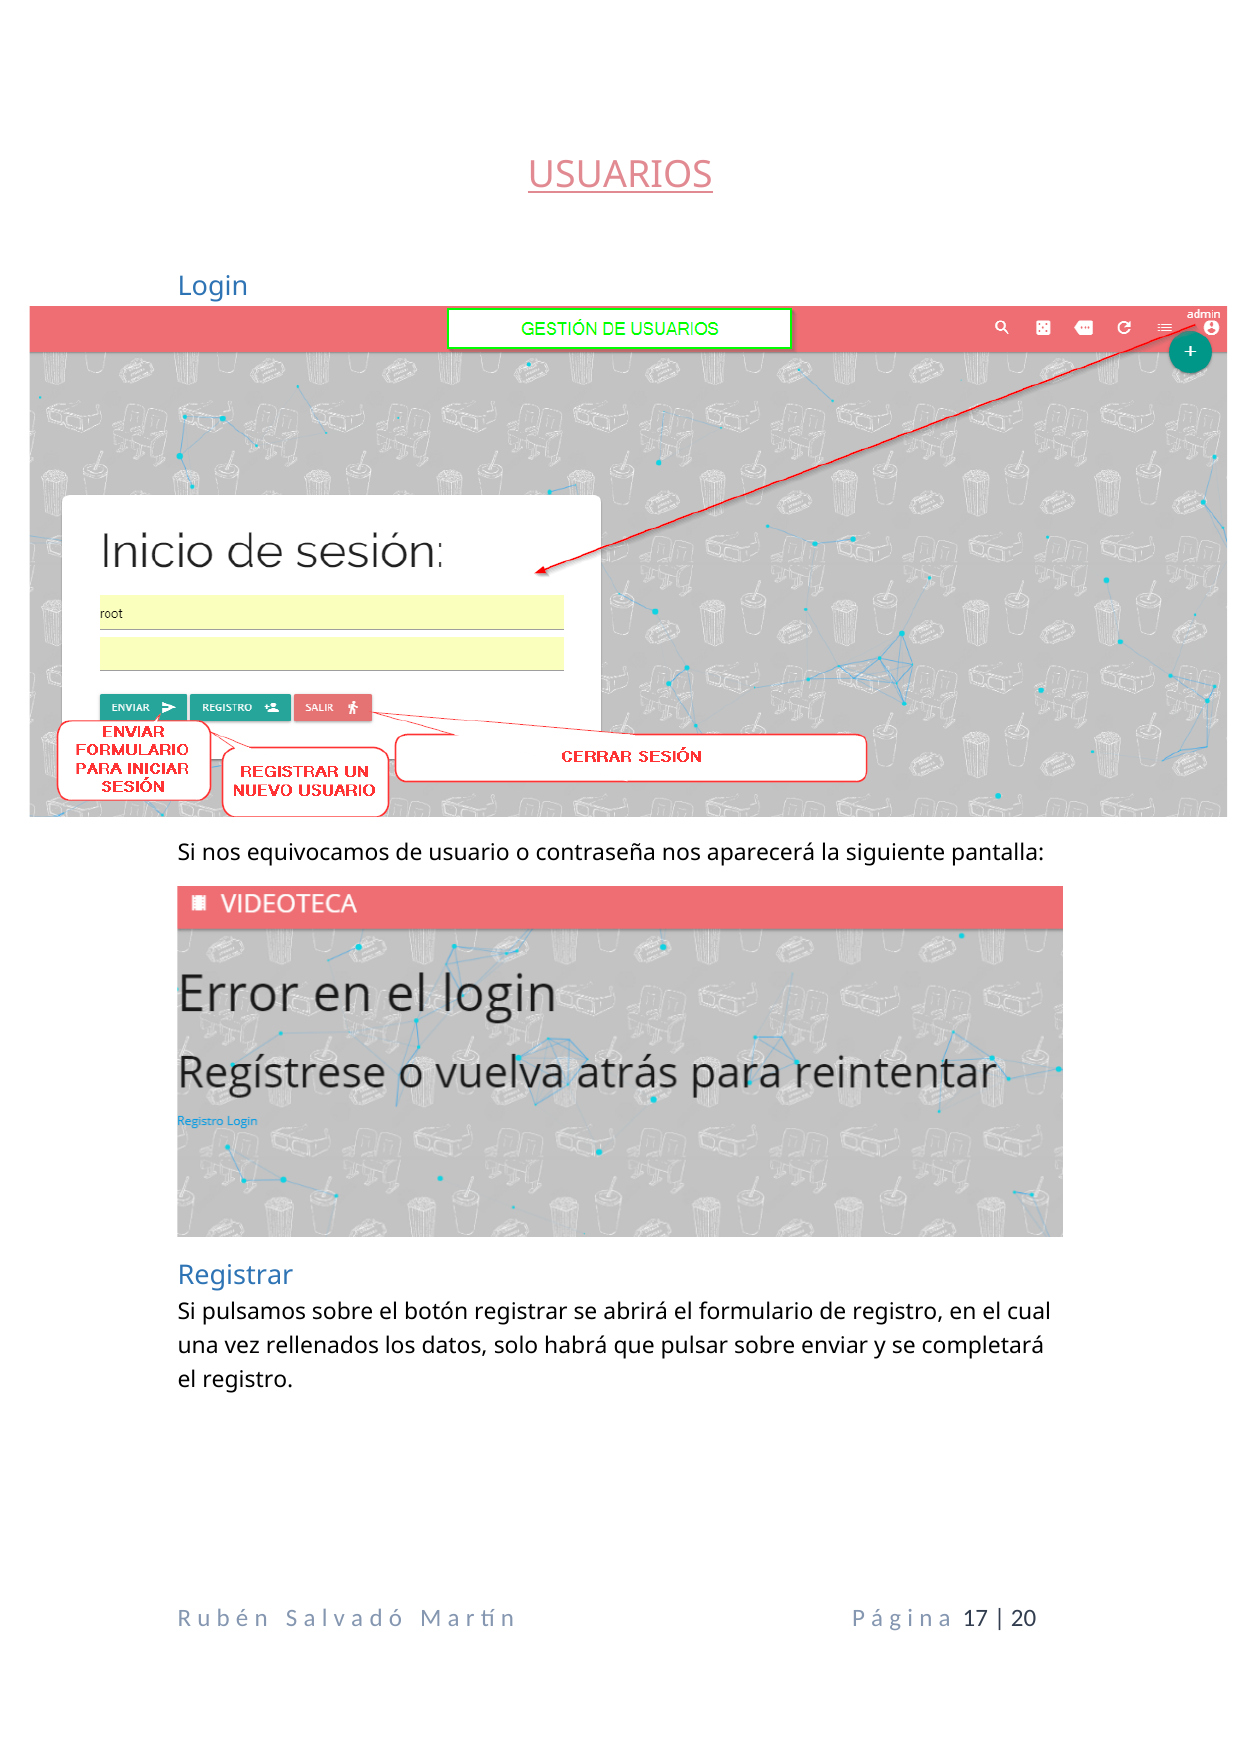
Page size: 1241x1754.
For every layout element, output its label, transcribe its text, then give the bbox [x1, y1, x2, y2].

picture [177, 886, 1063, 1237]
text Si pulsamos sobre el botón registrar se abrirá el formulario de registro, en el cual una vez rellenados los datos, solo habrá que pulsar sobre enviar y se completará el registro. [177, 1295, 1063, 1394]
text Si nos equivocamos de usuario o contraseña nos aparecerá la siguiente pantalla: [177, 836, 1063, 867]
subtitle Registrar [177, 1256, 1063, 1292]
subtitle Login [177, 266, 1063, 303]
picture [29, 306, 1228, 817]
subtitle USUARIOS [177, 148, 1063, 199]
